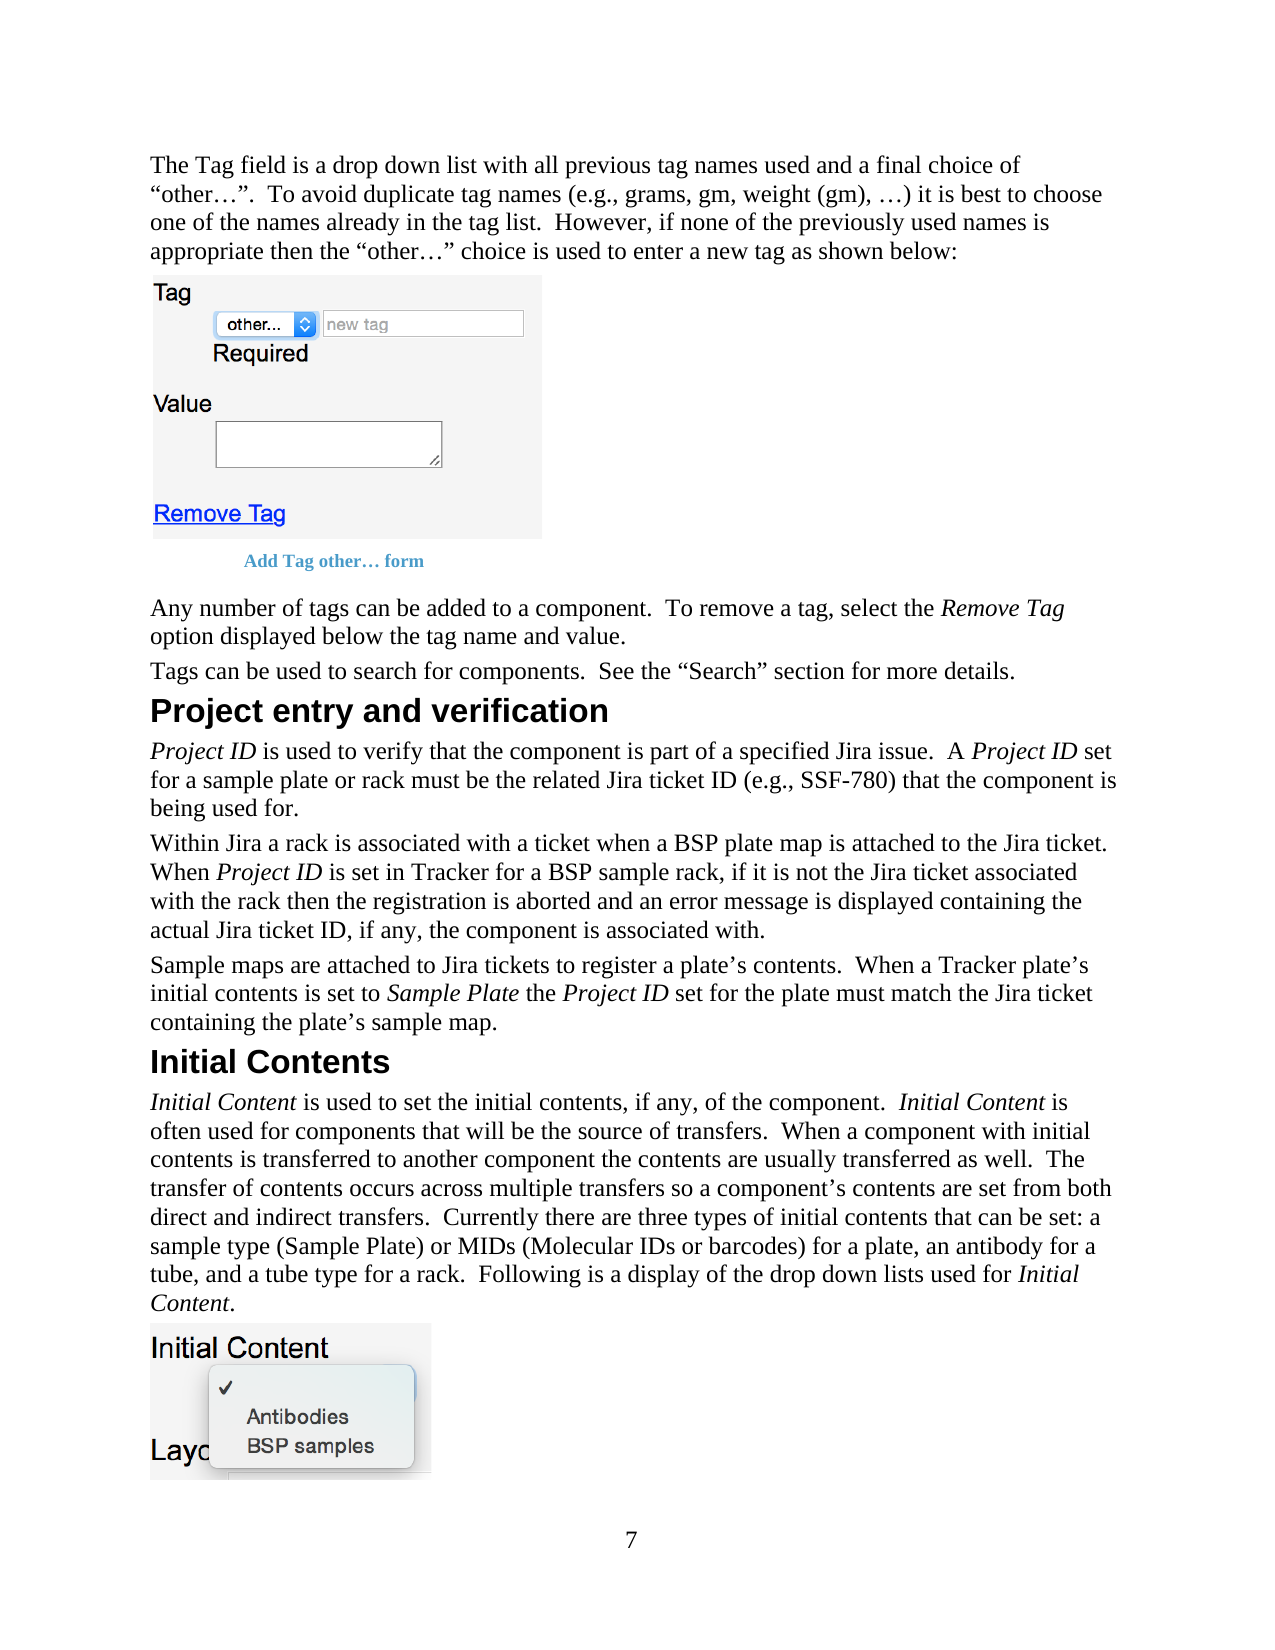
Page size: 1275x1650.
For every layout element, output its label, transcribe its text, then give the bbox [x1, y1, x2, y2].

picture [150, 1323, 432, 1480]
text Initial Content is used to set the initial contents, if any, of the component. Initial Content is often used for components that will be the source of transfers. When a component with initial contents is transferred to another component the contents are usually transferred as well. The transfer of contents occurs across multiple transfers so a component’s contents are set from both direct and indirect transfers. Currently there are three types of initial contents that can be set: a sample type (Sample Plate) or MIDs (Molecular IDs or barcodes) for a plate, an antibody for a tube, and a tube type for a rack. Following is a display of the drop down lists used for Initial Content. [150, 1087, 1125, 1317]
picture [150, 275, 543, 539]
text Any number of tags can be added to a component. To remove a tag, select the Remove Tag option displayed below the tag name and value. [150, 593, 1125, 650]
subtitle Initial Contents [150, 1042, 1125, 1081]
text Add Tag other… form [150, 550, 1125, 572]
text Within Jira a rack is associated with a ticket when a BSP plate map is attached to the Jira ticket. When Project ID is set in Tracker for a BSP sample rack, if it is not the Jira ticket associated with the rack then the registration is aborted and an error message is displayed containing the actual Jira ticket ID, if any, the component is associated with. [150, 828, 1125, 943]
text Sample maps are attached to Jira tickets to register a plate’s contents. When a Tracker plate’s initial contents is set to Sample Plate the Project ID set for the plate must match the Jira ticket containing the plate’s sample map. [150, 950, 1125, 1036]
subtitle Project entry and verification [150, 691, 1125, 730]
text Tags can be used to search for components. See the “Search” section for more details. [150, 656, 1125, 685]
text The Tag field is a drop down list with all previous tag names used and a final choice of “other…”. To avoid duplicate tag names (e.g., grams, gm, weight (gm), …) it is best to choose one of the names already in the tag list. However, if none of the previously used names is appropriate then the “other…” choice is used to enter a new tag as shown below: [150, 150, 1125, 265]
text Project ID is used to verify that the component is part of a specified Jira issue. A Project ID set for a sample plate or rack must be the related Jira ticket ID (e.g., SSF-780) that the component is being used for. [150, 736, 1125, 822]
